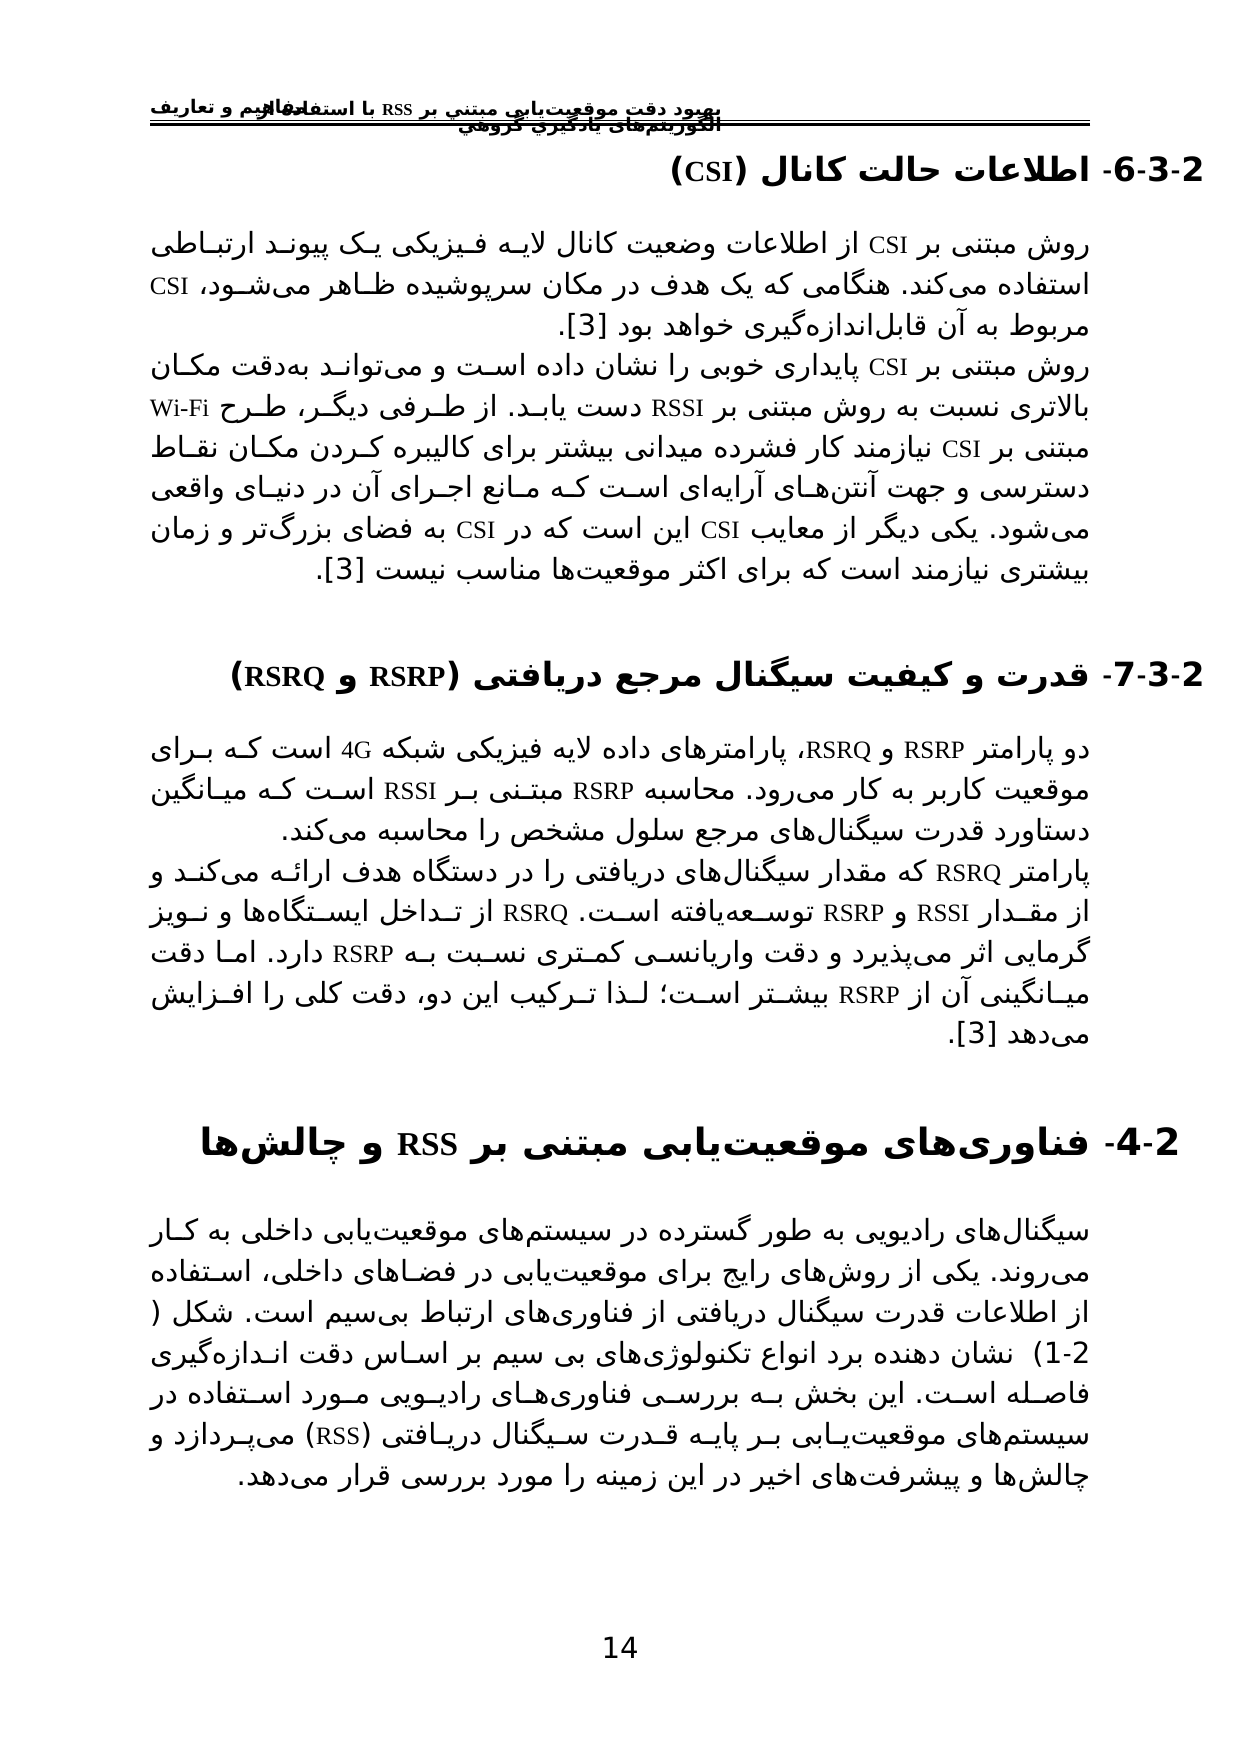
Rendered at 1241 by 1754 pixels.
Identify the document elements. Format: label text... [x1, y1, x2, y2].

text سیگنال‌های رادیویی به طور گسترده در سیستم‌های موقعیت‌یابی داخلی به کار می‌روند. یکی از روش‌های رایج برای موقعیت‌یابی در فضاهای داخلی، استفاده از اطلاعات قدرت سیگنال دریافتی از فناوری‌های ارتباط بی‌سیم است. ‏شکل (2˗2) نشان دهنده برد انواع تکنولوژی‌های بی سیم بر اساس دقت ‌‌اندازه‌گیری‌ فاصله است. این بخش به بررسی فناوری‌های رادیویی مورد استفاده در سیستم‌های موقعیت‌یابی بر پایه قدرت سیگنال دریافتی (RSS) می‌پردازد و چالش‌ها و پیشرفت‌های اخیر در این زمینه را مورد بررسی قرار می‌دهد. [150, 1214, 1090, 1492]
text دو پارامتر RSRP و RSRQ، پارامترهای داده لایه فیزیکی شبکه 4G است که برای موقعیت کاربر به کار می‌رود. محاسبه RSRP مبتنی بر RSSI است که میانگین دستاورد قدرت سیگنال‌های مرجع سلول مشخص را محاسبه می‌کند. [150, 732, 1090, 847]
list فناوری‌های موقعیت‌یابی مبتنی بر RSS و چالش‌ها [150, 1120, 1090, 1164]
list قدرت و کیفیت سیگنال مرجع دریافتی (RSRP و RSRQ) [150, 655, 1090, 694]
list اطلاعات حالت کانال (CSI) [150, 150, 1090, 189]
text روش مبتنی بر CSI پایداری خوبی را نشان داده است و می‌تواند به‌دقت مکان بالاتری نسبت به روش مبتنی بر RSSI دست یابد. از طرفی دیگر، طرح Wi-Fi مبتنی بر CSI نیازمند کار فشرده میدانی بیشتر برای کالیبره کردن مکان نقاط دسترسی و جهت آنتن‌های آرایه‌ای است که مانع اجرای آن در دنیای واقعی می‌شود. یکی دیگر از معایب CSI این است که در CSI به فضای بزرگ‌تر و زمان بیشتری نیازمند است که برای اکثر موقعیت‌ها مناسب نیست [3]. [150, 348, 1090, 586]
text روش مبتنی بر CSI از اطلاعات وضعیت کانال لایه فیزیکی یک پیوند ارتباطی استفاده می‌کند. هنگامی که یک هدف در مکان سرپوشیده ظاهر می‌شود، CSI مربوط به آن قابل‌اندازه‌گیری خواهد بود [3]. [150, 226, 1090, 342]
text پارامتر RSRQ که مقدار سیگنال‌های دریافتی را در دستگاه هدف ارائه می‌کند و از مقدار RSSI و RSRP توسعه‌یافته است. RSRQ از تداخل ایستگاه‌ها و نویز گرمایی اثر می‌پذیرد و دقت واریانسی کمتری نسبت به RSRP دارد. اما دقت میانگینی آن از RSRP بیشتر است؛ لذا ترکیب این دو، دقت کلی را افزایش می‌دهد [3]. [150, 854, 1090, 1051]
